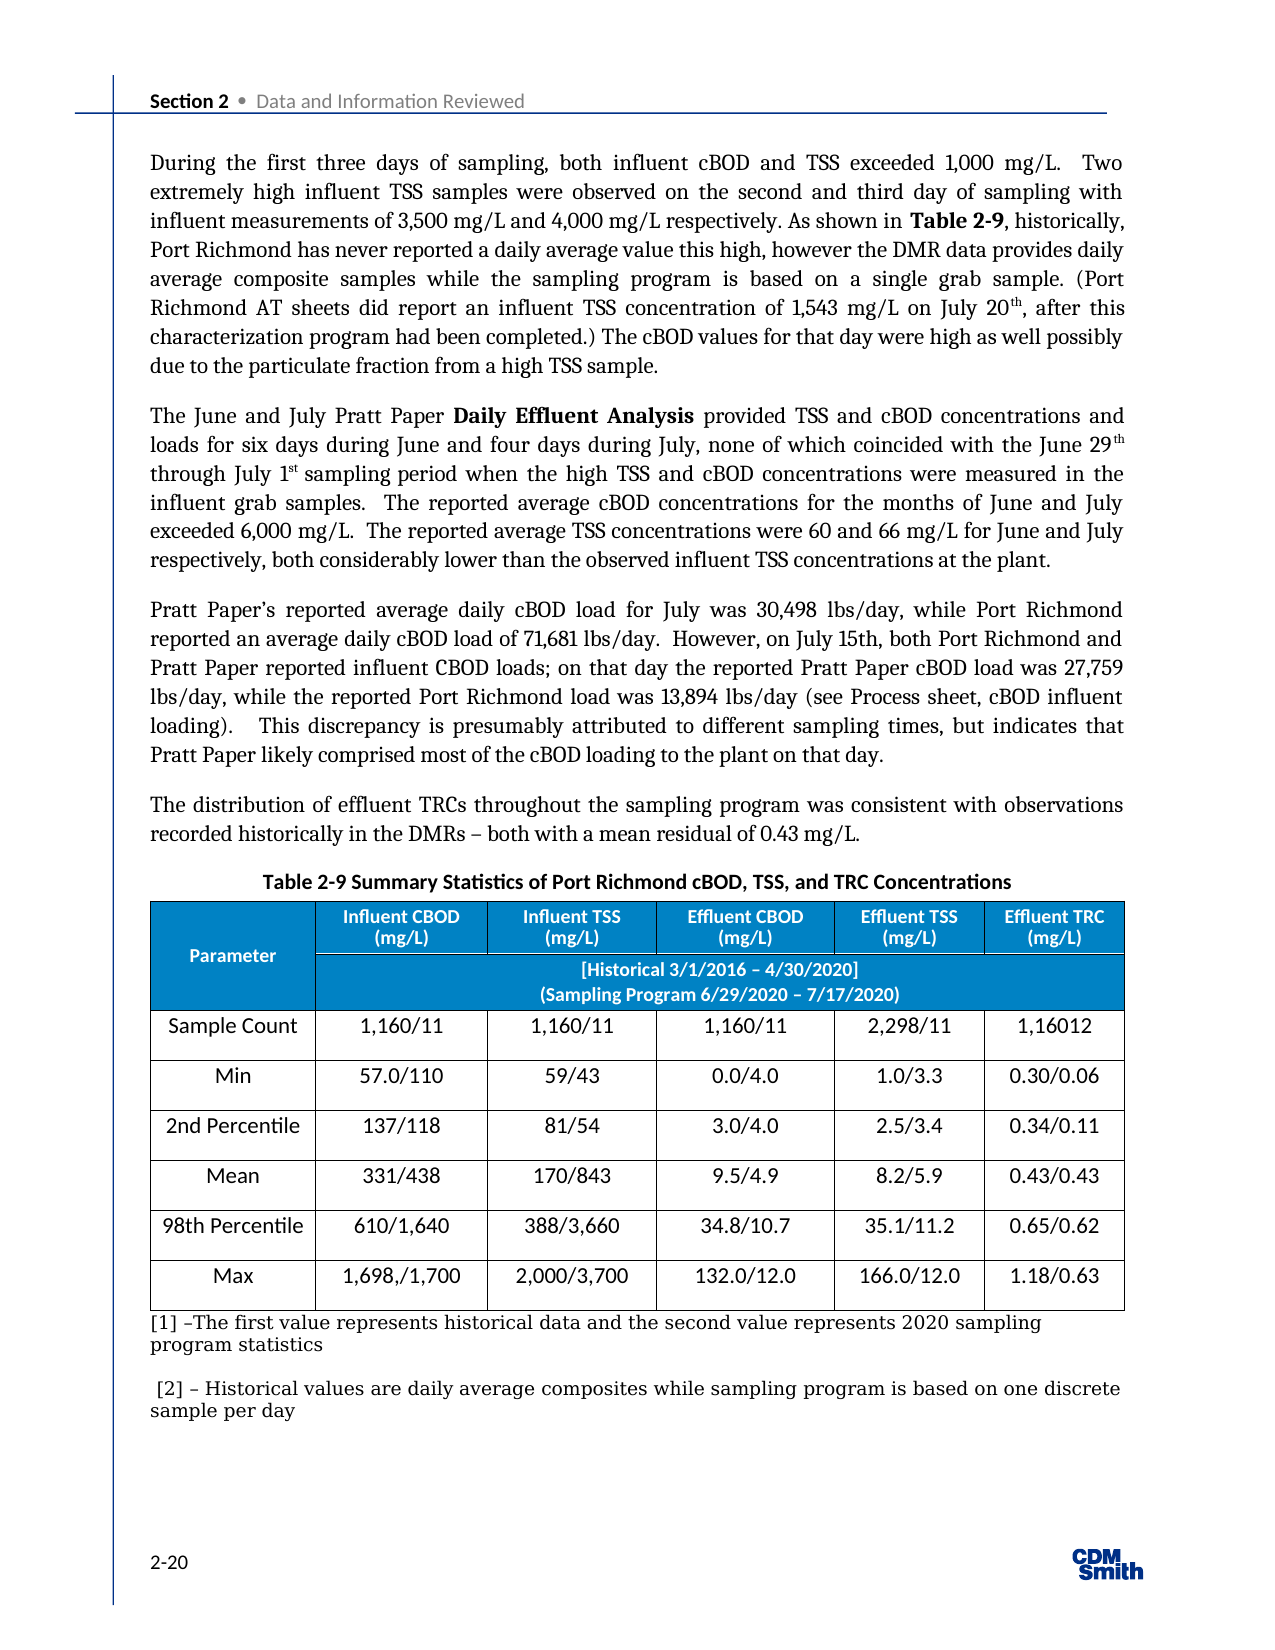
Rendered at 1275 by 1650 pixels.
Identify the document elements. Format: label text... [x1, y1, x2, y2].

text [1] –The first value represents historical data and the second value represents 2020 sampling program statistics [150, 1311, 1125, 1356]
table_cell 1,698,/1,700 [316, 1261, 487, 1310]
text The June and July Pratt Paper Daily Effluent Analysis provided TSS and cBOD concentrations and loads for six days during June and four days during July, none of which coincided with the June 29th through July 1st sampling period when the high TSS and cBOD concentrations were measured in the influent grab samples. The reported average cBOD concentrations for the months of June and July exceeded 6,000 mg/L. The reported average TSS concentrations were 60 and 66 mg/L for June and July respectively, both considerably lower than the observed influent TSS concentrations at the plant. [150, 402, 1125, 574]
table_header Effluent CBOD (mg/L) [657, 902, 834, 953]
table_cell 170/843 [488, 1161, 656, 1210]
table_cell 9.5/4.9 [657, 1161, 834, 1210]
table_header Influent CBOD (mg/L) [316, 902, 487, 953]
table_cell 1,160/11 [316, 1011, 487, 1060]
text The distribution of effluent TRCs throughout the sampling program was consistent with observations recorded historically in the DMRs – both with a mean residual of 0.43 mg/L. [150, 792, 1125, 847]
table_cell 98th Percentile [151, 1211, 315, 1260]
table_cell 81/54 [488, 1111, 656, 1160]
table_cell 35.1/11.2 [835, 1211, 984, 1260]
table_cell 0.34/0.11 [985, 1111, 1124, 1160]
table_cell Min [151, 1061, 315, 1110]
table_header Influent TSS (mg/L) [488, 902, 656, 953]
table_cell 1,160/11 [657, 1011, 834, 1060]
table_cell 3.0/4.0 [657, 1111, 834, 1160]
table_cell Sample Count [151, 1011, 315, 1060]
table_cell 0.30/0.06 [985, 1061, 1124, 1110]
table_header Effluent TSS (mg/L) [835, 902, 984, 953]
text During the first three days of sampling, both influent cBOD and TSS exceeded 1,000 mg/L. Two extremely high influent TSS samples were observed on the second and third day of sampling with influent measurements of 3,500 mg/L and 4,000 mg/L respectively. As shown in Table 2-9, historically, Port Richmond has never reported a daily average value this high, however the DMR data provides daily average composite samples while the sampling program is based on a single grab sample. (Port Richmond AT sheets did report an influent TSS concentration of 1,543 mg/L on July 20th, after this characterization program had been completed.) The cBOD values for that day were high as well possibly due to the particulate fraction from a high TSS sample. [150, 150, 1125, 379]
table_cell Max [151, 1261, 315, 1310]
table_cell 166.0/12.0 [835, 1261, 984, 1310]
table_cell 59/43 [488, 1061, 656, 1110]
table_cell 0.43/0.43 [985, 1161, 1124, 1210]
text Pratt Paper’s reported average daily cBOD load for July was 30,498 lbs/day, while Port Richmond reported an average daily cBOD load of 71,681 lbs/day. However, on July 15th, both Port Richmond and Pratt Paper reported influent CBOD loads; on that day the reported Pratt Paper cBOD load was 27,759 lbs/day, while the reported Port Richmond load was 13,894 lbs/day (see Process sheet, cBOD influent loading). This discrepancy is presumably attributed to different sampling times, but indicates that Pratt Paper likely comprised most of the cBOD loading to the plant on that day. [150, 597, 1125, 768]
table_cell 132.0/12.0 [657, 1261, 834, 1310]
table_header Effluent TRC (mg/L) [985, 902, 1124, 953]
table_cell 1.0/3.3 [835, 1061, 984, 1110]
table_cell 610/1,640 [316, 1211, 487, 1260]
title Table 2-9 Summary Statistics of Port Richmond cBOD, TSS, and TRC Concentrations [150, 870, 1125, 894]
table_cell 2.5/3.4 [835, 1111, 984, 1160]
table_cell 2,298/11 [835, 1011, 984, 1060]
table_cell 57.0/110 [316, 1061, 487, 1110]
table_cell Mean [151, 1161, 315, 1210]
table_header Parameter [151, 902, 315, 1010]
table_cell 34.8/10.7 [657, 1211, 834, 1260]
text [2] – Historical values are daily average composites while sampling program is based on one discrete sample per day [150, 1377, 1125, 1422]
table_cell 1,160/11 [488, 1011, 656, 1060]
table_cell 0.65/0.62 [985, 1211, 1124, 1260]
table_cell 2,000/3,700 [488, 1261, 656, 1310]
table_cell 2nd Percentile [151, 1111, 315, 1160]
table_cell 331/438 [316, 1161, 487, 1210]
table_cell 137/118 [316, 1111, 487, 1160]
table_cell [Historical 3/1/2016 – 4/30/2020] (Sampling Program 6/29/2020 – 7/17/2020) [316, 955, 1124, 1010]
table_cell 1,16012 [985, 1011, 1124, 1060]
table_cell 8.2/5.9 [835, 1161, 984, 1210]
table_cell 388/3,660 [488, 1211, 656, 1260]
table_cell 0.0/4.0 [657, 1061, 834, 1110]
table_cell 1.18/0.63 [985, 1261, 1124, 1310]
